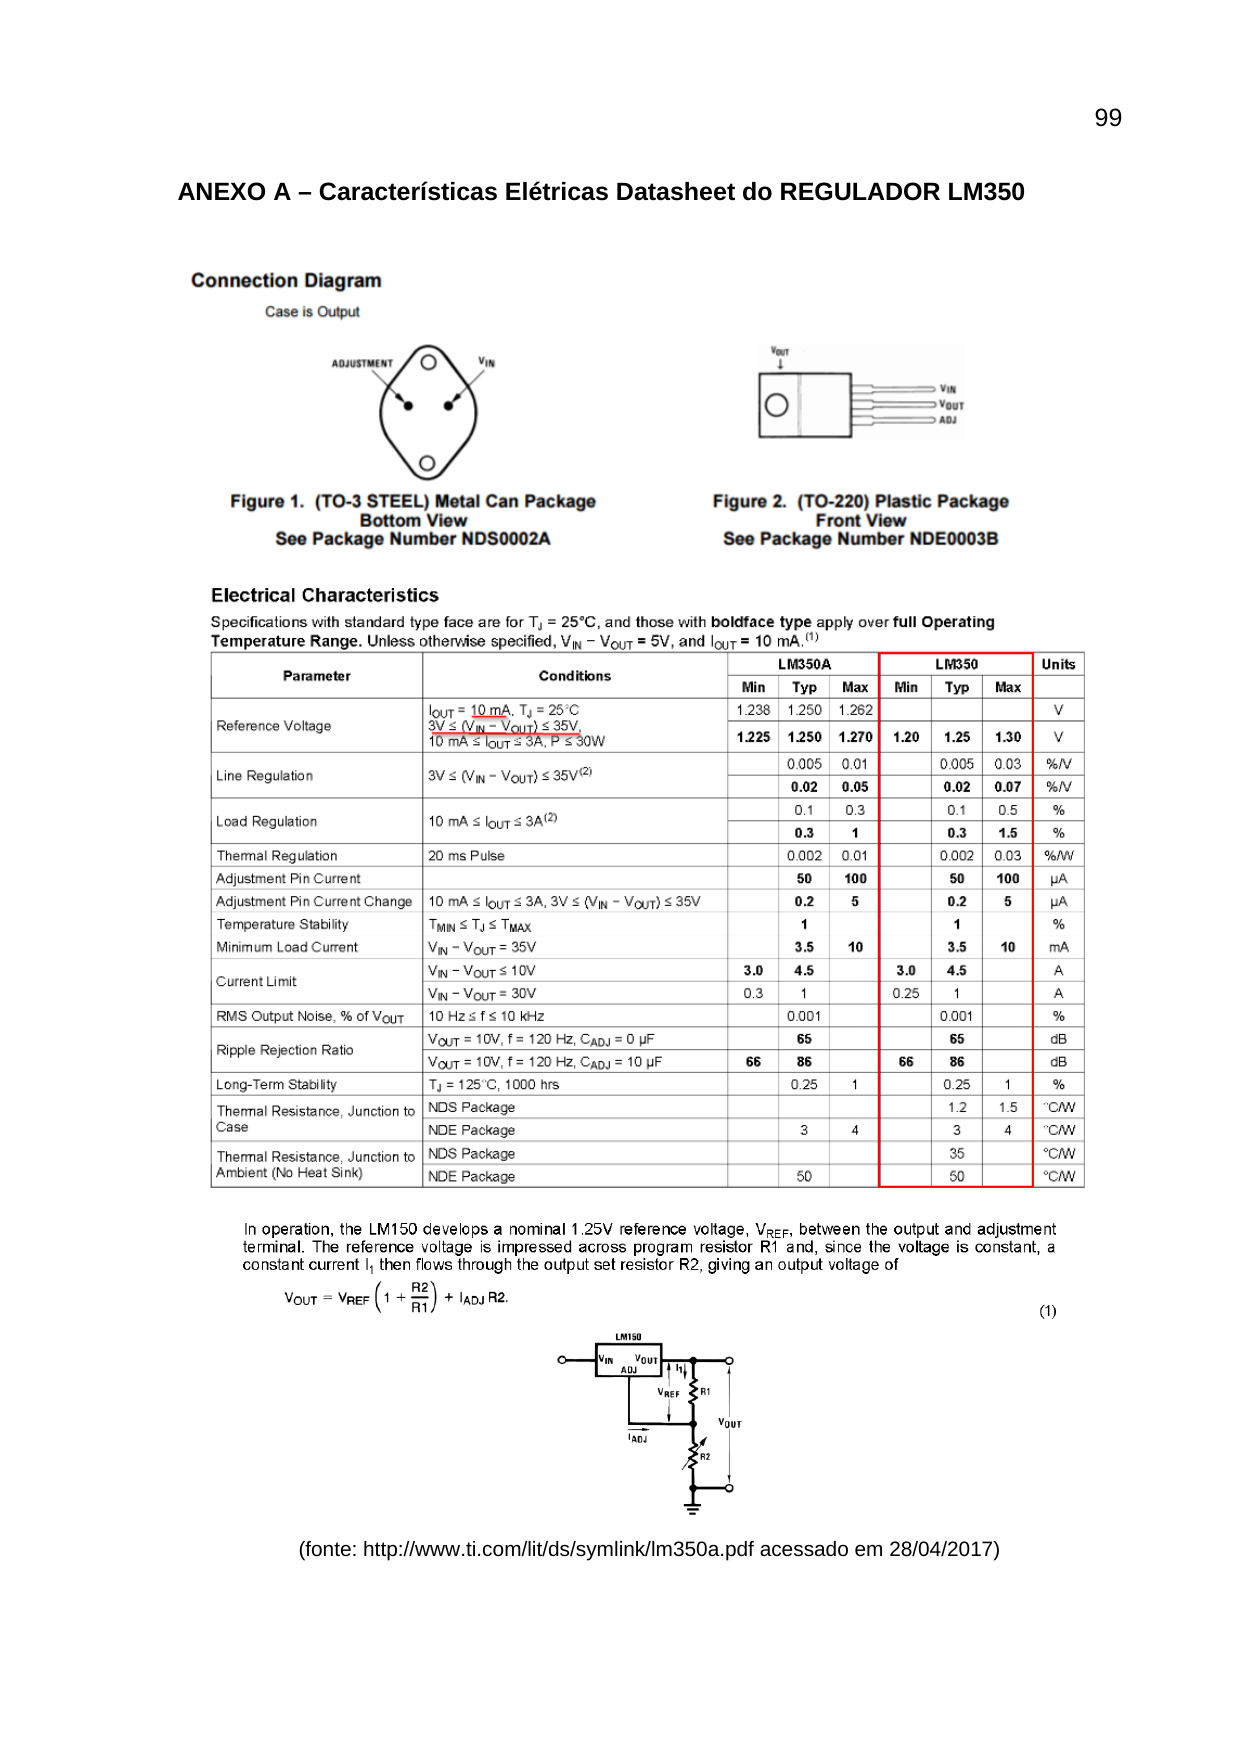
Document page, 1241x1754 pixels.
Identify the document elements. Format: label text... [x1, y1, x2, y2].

picture [237, 1215, 1062, 1523]
picture [177, 263, 1089, 561]
picture [201, 575, 1098, 1201]
text (fonte: http://www.ti.com/lit/ds/symlink/lm350a.pdf acessado em 28/04/2017) [177, 1537, 1122, 1561]
text ANEXO A – Características Elétricas Datasheet do REGULADOR LM350 [177, 177, 1122, 206]
